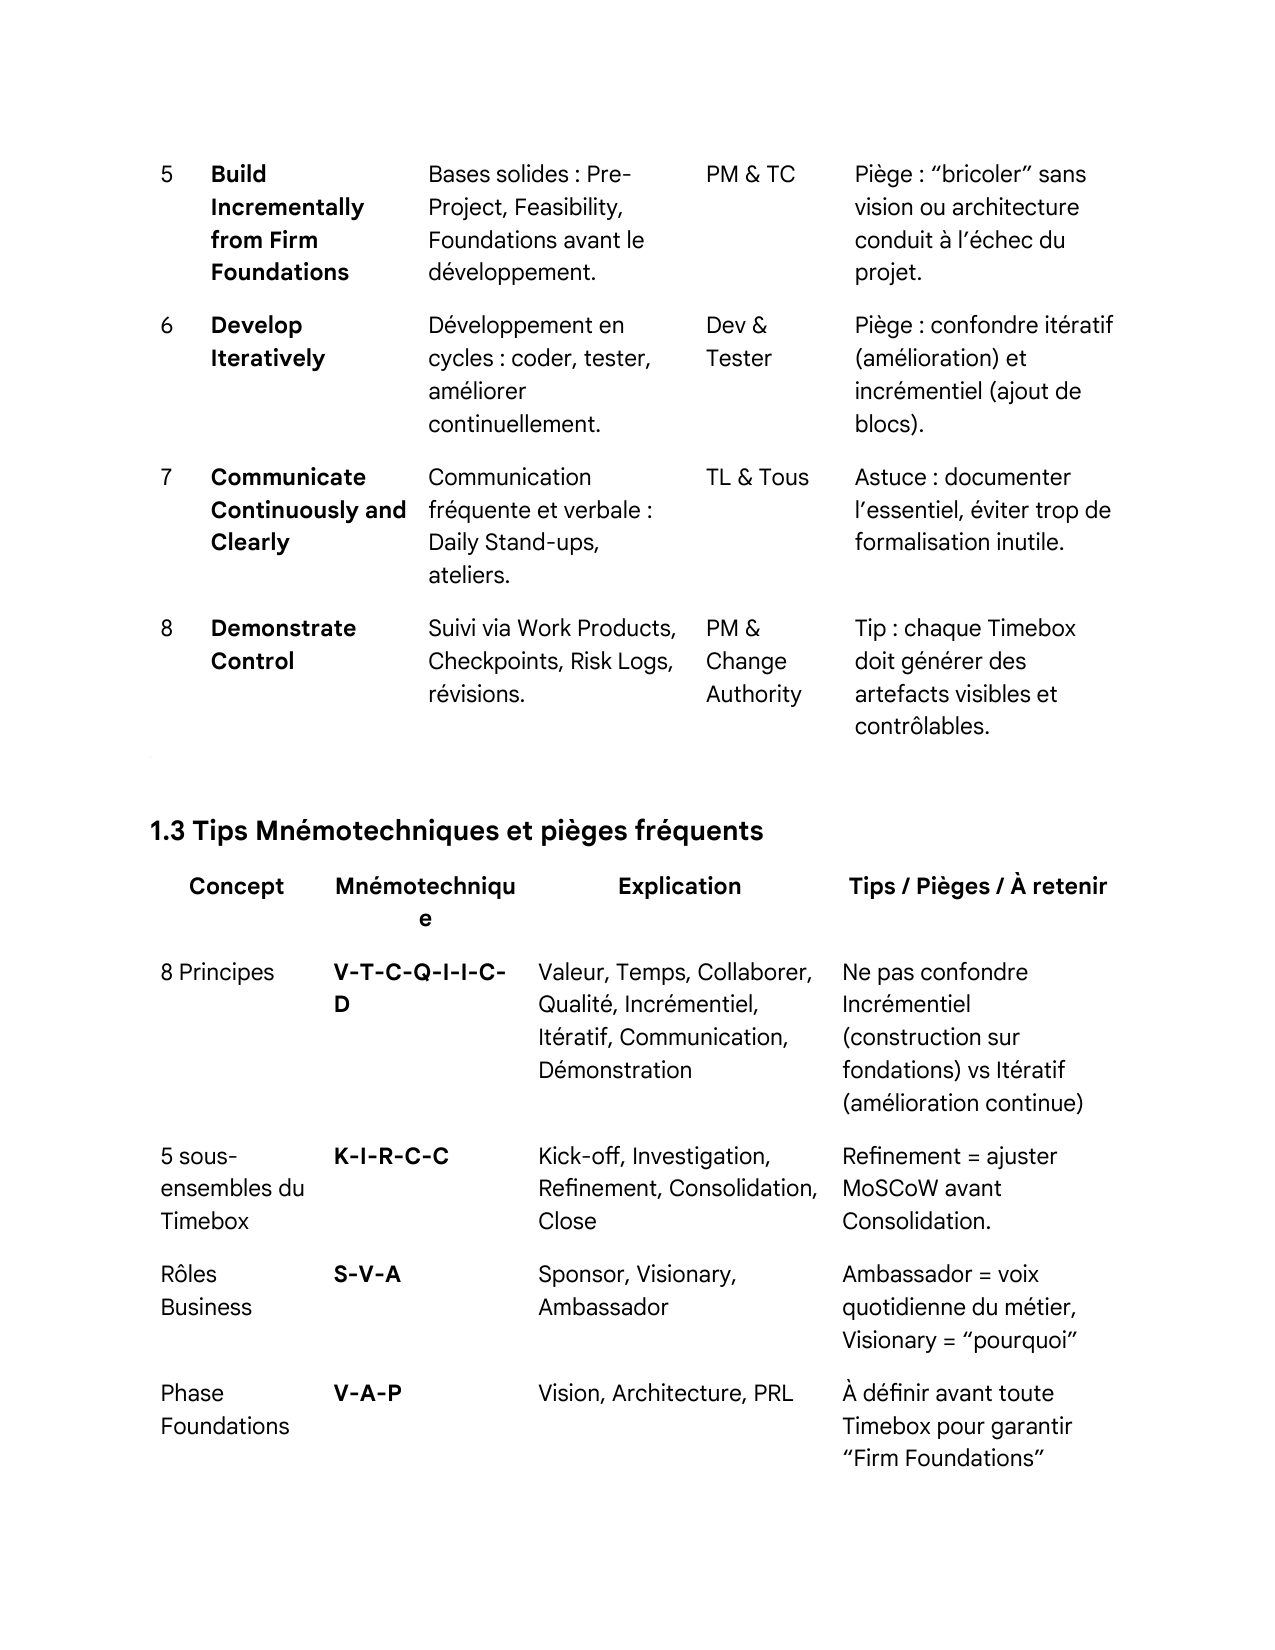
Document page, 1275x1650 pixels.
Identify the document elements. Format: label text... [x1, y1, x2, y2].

table_cell Tip : chaque Timebox doit générer des artefacts visibles et contrôlables. [844, 604, 1125, 755]
table_cell K-I-R-C-C [323, 1132, 528, 1250]
table_cell S-V-A [323, 1250, 528, 1369]
table_cell Kick-off, Investigation, Refinement, Consolidation, Close [528, 1132, 832, 1250]
table_cell PM & Change Authority [695, 604, 844, 755]
table_cell 8 [150, 604, 200, 755]
table_cell Communication fréquente et verbale : Daily Stand-ups, ateliers. [418, 453, 695, 604]
subtitle 1.3 Tips Mnémotechniques et pièges fréquents [150, 814, 1125, 848]
table_cell 5 [150, 150, 200, 301]
table_cell Vision, Architecture, PRL [528, 1369, 832, 1487]
table_cell Développement en cycles : coder, tester, améliorer continuellement. [418, 301, 695, 453]
table_cell PM & TC [695, 150, 844, 301]
table_header Mnémotechnique [323, 862, 528, 947]
table_cell Build Incrementally from Firm Foundations [200, 150, 418, 301]
table_header Explication [528, 862, 832, 947]
table_cell TL & Tous [695, 453, 844, 604]
table_cell V-A-P [323, 1369, 528, 1487]
table_cell Communicate Continuously and Clearly [200, 453, 418, 604]
table_cell Sponsor, Visionary, Ambassador [528, 1250, 832, 1369]
table_cell 7 [150, 453, 200, 604]
table_cell Phase Foundations [150, 1369, 323, 1487]
table_cell 8 Principes [150, 948, 323, 1132]
table_cell Ambassador = voix quotidienne du métier, Visionary = “pourquoi” [832, 1250, 1125, 1369]
table_cell À définir avant toute Timebox pour garantir “Firm Foundations” [832, 1369, 1125, 1487]
table_cell Piège : confondre itératif (amélioration) et incrémentiel (ajout de blocs). [844, 301, 1125, 453]
table_cell 5 sous-ensembles du Timebox [150, 1132, 323, 1250]
table_cell Refinement = ajuster MoSCoW avant Consolidation. [832, 1132, 1125, 1250]
table_cell Dev & Tester [695, 301, 844, 453]
table_cell Piège : “bricoler” sans vision ou architecture conduit à l’échec du projet. [844, 150, 1125, 301]
table_cell Demonstrate Control [200, 604, 418, 755]
table_header Concept [150, 862, 323, 947]
table_cell Bases solides : Pre-Project, Feasibility, Foundations avant le développement. [418, 150, 695, 301]
table_cell Ne pas confondre Incrémentiel (construction sur fondations) vs Itératif (amélioration continue) [832, 948, 1125, 1132]
table_cell Suivi via Work Products, Checkpoints, Risk Logs, révisions. [418, 604, 695, 755]
table_cell Valeur, Temps, Collaborer, Qualité, Incrémentiel, Itératif, Communication, Démonstration [528, 948, 832, 1132]
table_cell Develop Iteratively [200, 301, 418, 453]
table_cell Rôles Business [150, 1250, 323, 1369]
table_header Tips / Pièges / À retenir [832, 862, 1125, 947]
table_cell V-T-C-Q-I-I-C-D [323, 948, 528, 1132]
table_cell 6 [150, 301, 200, 453]
table_cell Astuce : documenter l’essentiel, éviter trop de formalisation inutile. [844, 453, 1125, 604]
